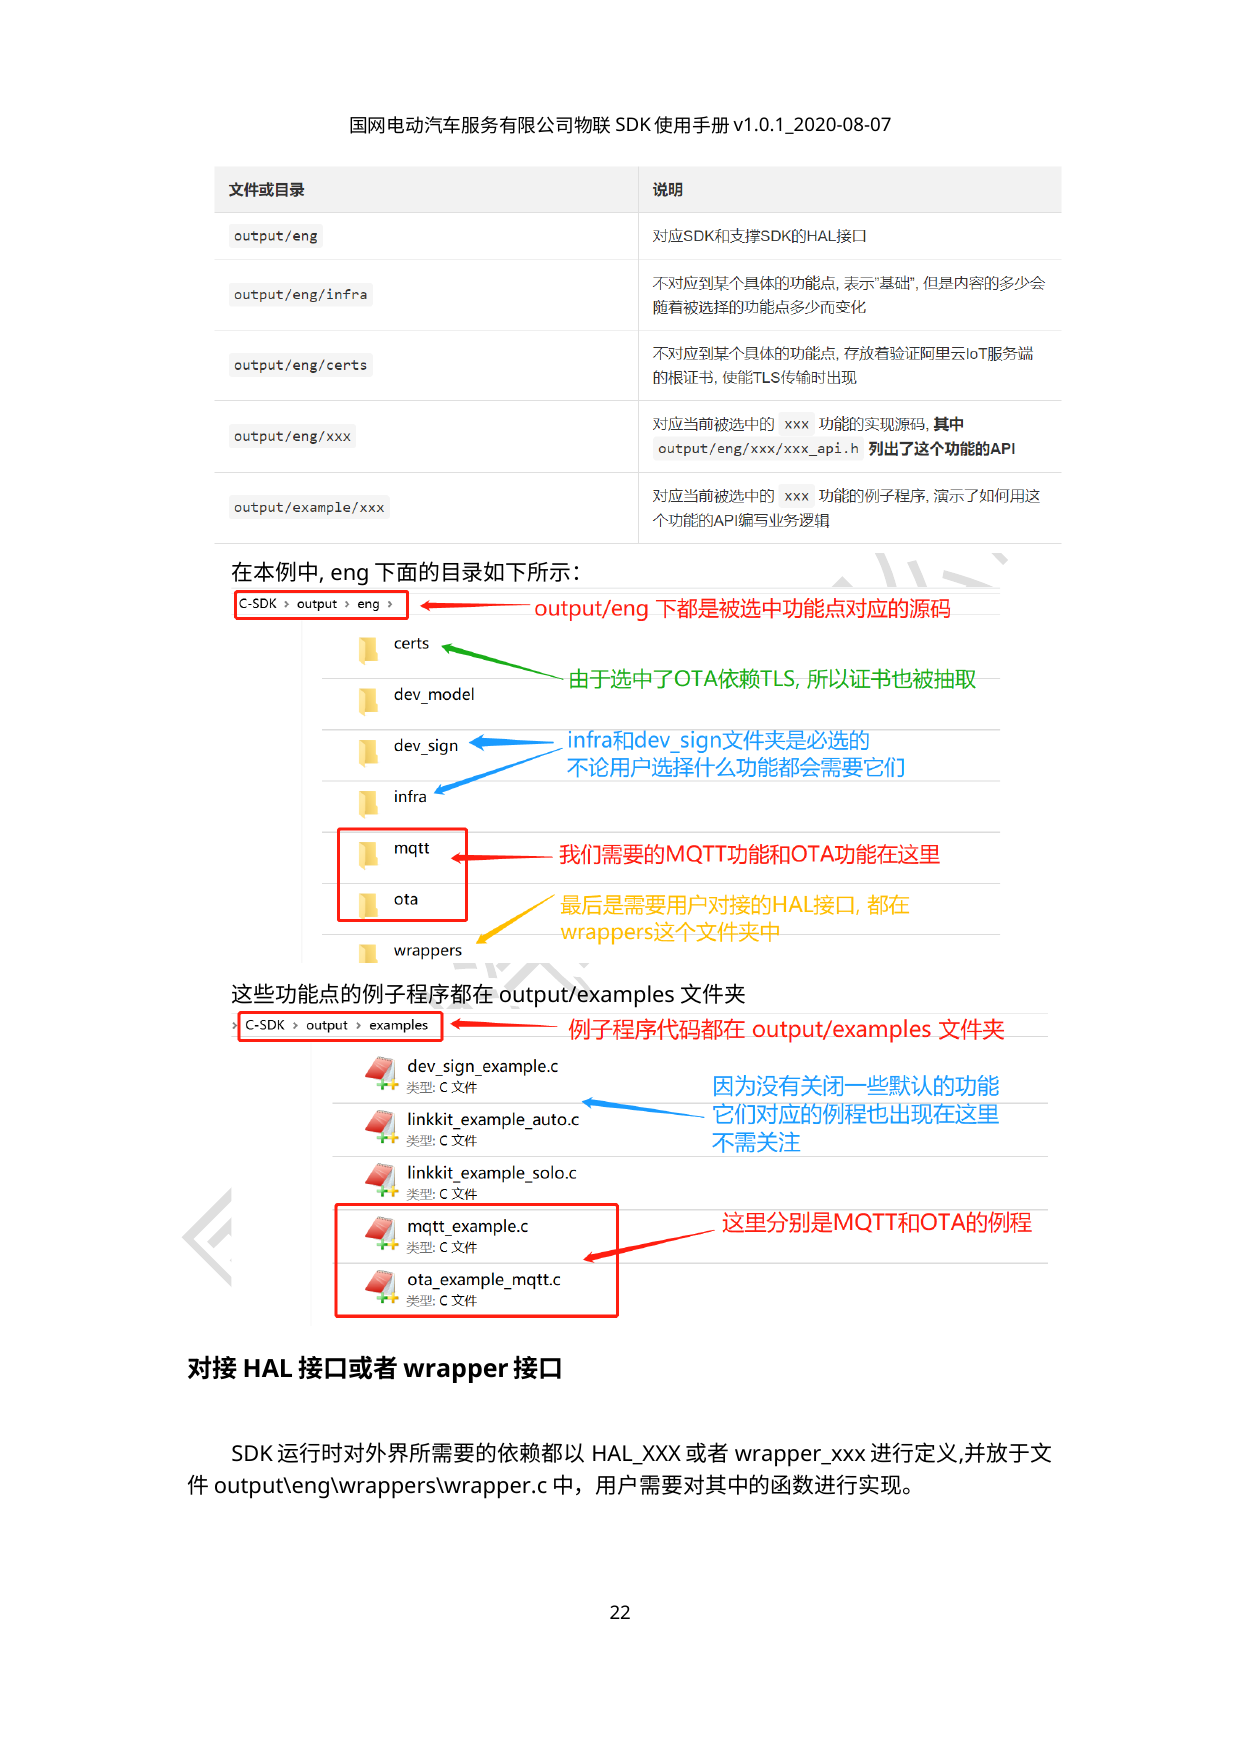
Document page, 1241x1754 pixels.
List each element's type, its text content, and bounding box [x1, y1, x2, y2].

text 在本例中, eng下面的目录如下所示： [187, 554, 1053, 587]
picture [231, 587, 1001, 963]
text SDK运行时对外界所需要的依赖都以 HAL_XXX或者 wrapper_xxx进行定义,并放于文件output\eng\wrappers\wrapper.c中，用户需要对其中的函数进行实现。 [187, 1436, 1053, 1501]
picture [209, 164, 1075, 553]
picture [231, 1009, 1048, 1326]
text 这些功能点的例子程序都在 output/examples 文件夹 [187, 977, 1053, 1009]
text 对接HAL接口或者wrapper接口 [187, 1334, 1053, 1399]
